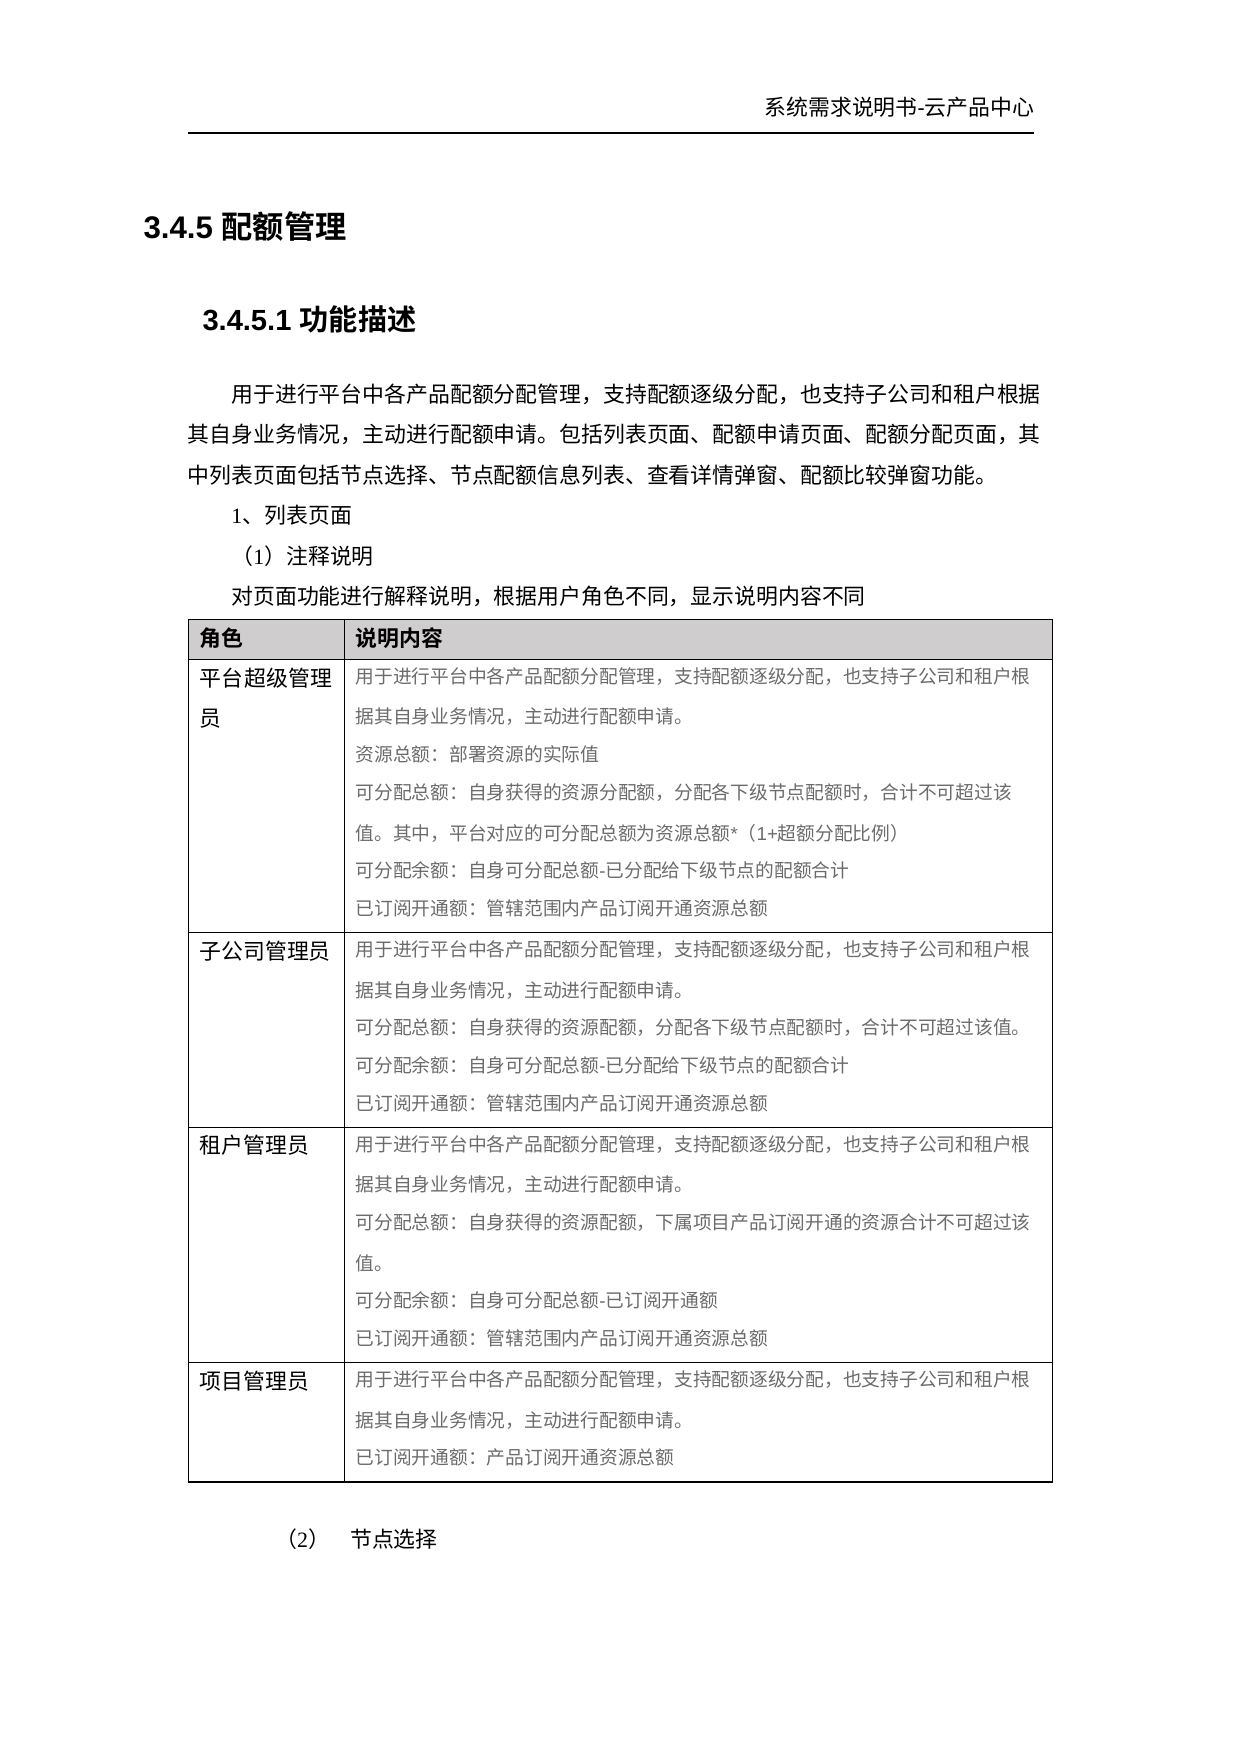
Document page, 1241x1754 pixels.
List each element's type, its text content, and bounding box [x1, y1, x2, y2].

text 1、列表页面 [187, 498, 1053, 531]
list 节点选择 [275, 1521, 1053, 1554]
table_cell 用于进行平台中各产品配额分配管理，支持配额逐级分配，也支持子公司和租户根据其自身业务情况，主动进行配额申请。 已订阅开通额：产品订阅开通资源总额 [345, 1363, 1052, 1481]
table_cell 用于进行平台中各产品配额分配管理，支持配额逐级分配，也支持子公司和租户根据其自身业务情况，主动进行配额申请。 可分配总额：自身获得的资源配额，分配各下级节点配额时，合计不可超过该值。 可分配余额：自身可分配总额-已分配给下级节点的配额合计 已订阅开通额：管辖范围内产品订阅开通资源总额 [345, 933, 1052, 1127]
table_header 角色 [189, 620, 344, 659]
text （1）注释说明 [187, 538, 1053, 571]
table_cell 子公司管理员 [189, 933, 344, 1127]
table_cell 平台超级管理员 [189, 660, 344, 932]
text 用于进行平台中各产品配额分配管理，支持配额逐级分配，也支持子公司和租户根据其自身业务情况，主动进行配额申请。包括列表页面、配额申请页面、配额分配页面，其中列表页面包括节点选择、节点配额信息列表、查看详情弹窗、配额比较弹窗功能。 [187, 376, 1053, 490]
table_cell 项目管理员 [189, 1363, 344, 1481]
table_cell 用于进行平台中各产品配额分配管理，支持配额逐级分配，也支持子公司和租户根据其自身业务情况，主动进行配额申请。 可分配总额：自身获得的资源配额，下属项目产品订阅开通的资源合计不可超过该值。 可分配余额：自身可分配总额-已订阅开通额 已订阅开通额：管辖范围内产品订阅开通资源总额 [345, 1128, 1052, 1362]
text 对页面功能进行解释说明，根据用户角色不同，显示说明内容不同 [187, 579, 1053, 611]
table_cell 用于进行平台中各产品配额分配管理，支持配额逐级分配，也支持子公司和租户根据其自身业务情况，主动进行配额申请。 资源总额：部署资源的实际值 可分配总额：自身获得的资源分配额，分配各下级节点配额时，合计不可超过该值。其中，平台对应的可分配总额为资源总额*（1+超额分配比例） 可分配余额：自身可分配总额-已分配给下级节点的配额合计 已订阅开通额：管辖范围内产品订阅开通资源总额 [345, 660, 1052, 932]
table_cell 租户管理员 [189, 1128, 344, 1362]
table_header 说明内容 [345, 620, 1052, 659]
subtitle 配额管理 [69, 192, 1053, 257]
subtitle 功能描述 [202, 285, 1053, 350]
